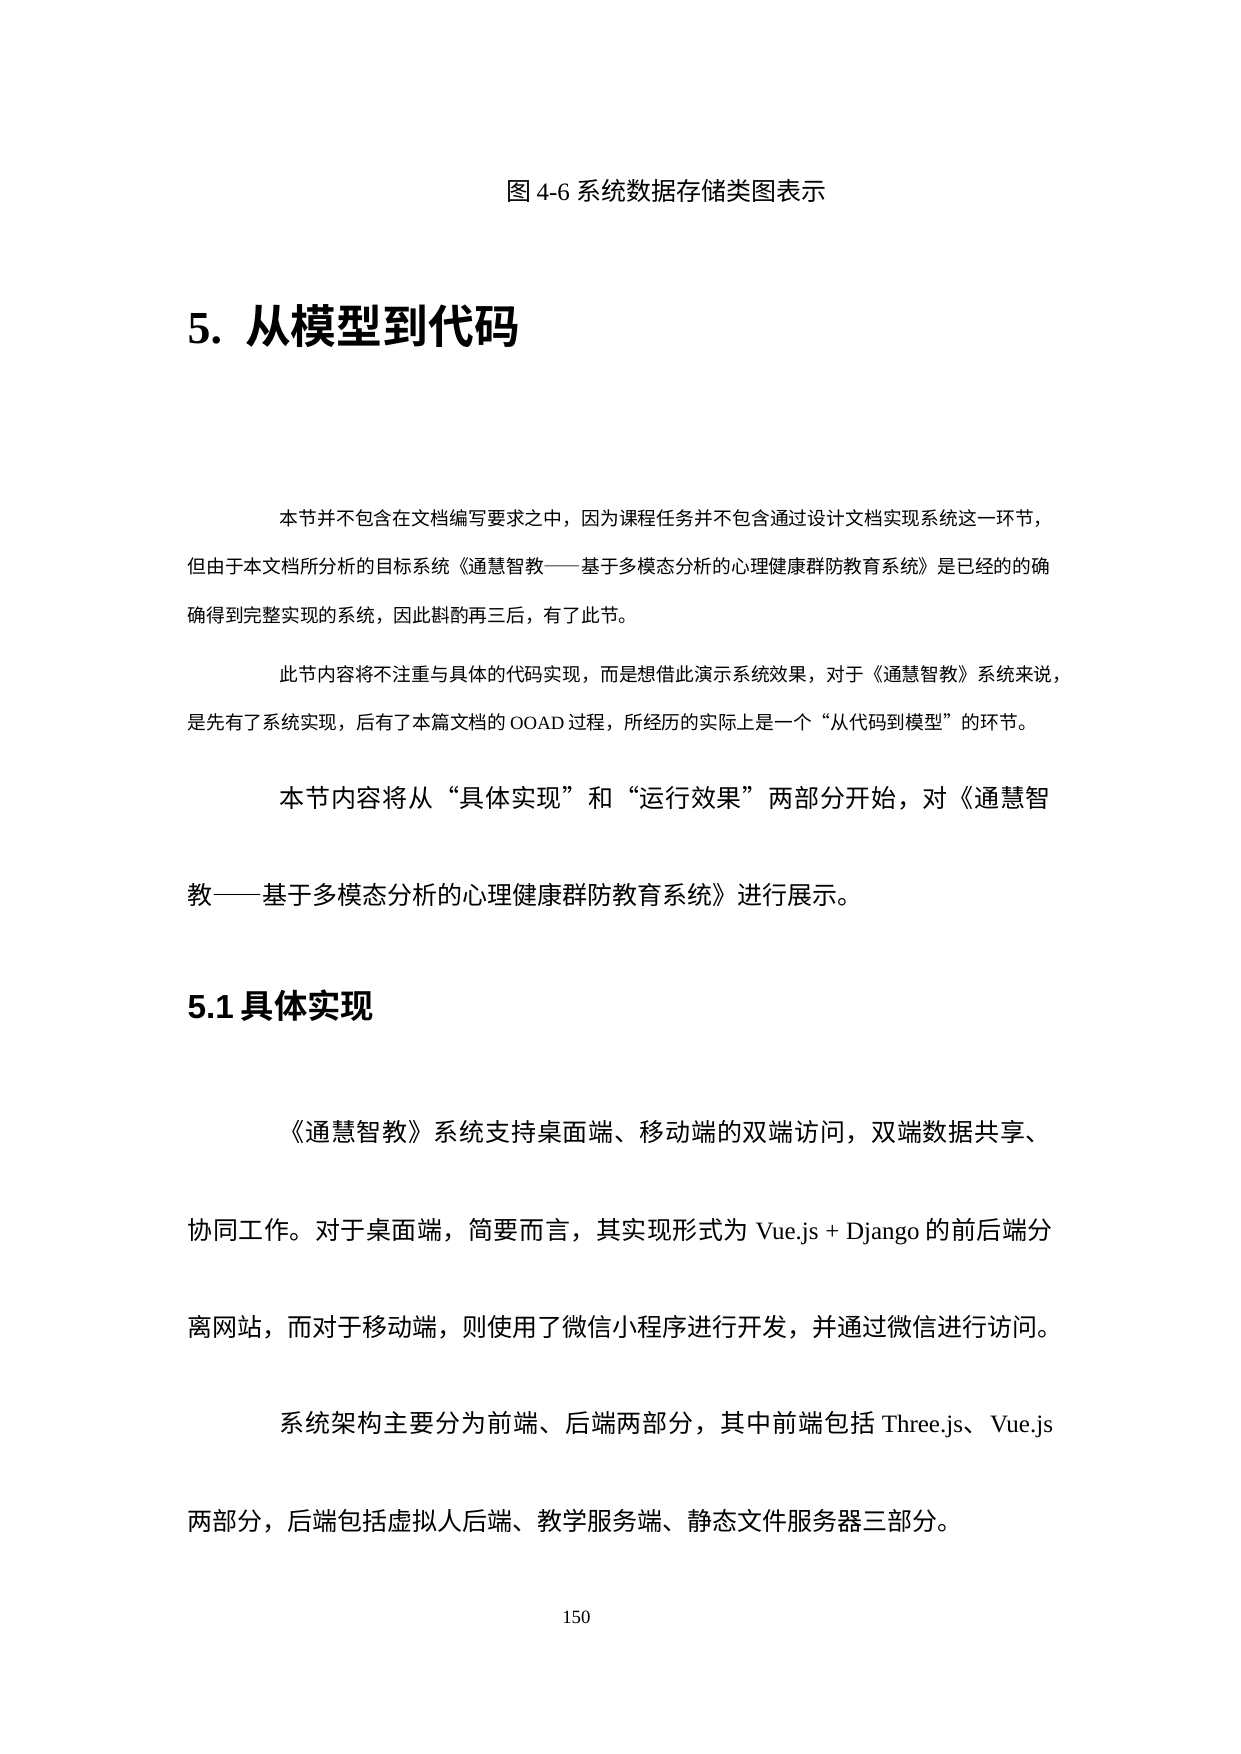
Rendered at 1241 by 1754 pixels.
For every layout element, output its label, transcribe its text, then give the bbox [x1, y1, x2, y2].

text 《通慧智教》系统支持桌面端、移动端的双端访问，双端数据共享、协同工作。对于桌面端，简要而言，其实现形式为Vue.js + Django的前后端分离网站，而对于移动端，则使用了微信小程序进行开发，并通过微信进行访问。 [187, 1098, 1053, 1358]
subtitle 从模型到代码 [187, 275, 1053, 373]
subtitle 5.1具体实现 [187, 972, 1053, 1037]
text 系统架构主要分为前端、后端两部分，其中前端包括Three.js、Vue.js两部分，后端包括虚拟人后端、教学服务端、静态文件服务器三部分。 [187, 1389, 1053, 1552]
text 本节并不包含在文档编写要求之中，因为课程任务并不包含通过设计文档实现系统这一环节，但由于本文档所分析的目标系统《通慧智教——基于多模态分析的心理健康群防教育系统》是已经的的确确得到完整实现的系统，因此斟酌再三后，有了此节。 [187, 501, 1053, 631]
text 此节内容将不注重与具体的代码实现，而是想借此演示系统效果，对于《通慧智教》系统来说，是先有了系统实现，后有了本篇文档的OOAD过程，所经历的实际上是一个“从代码到模型”的环节。 [187, 657, 1053, 738]
text 图4-6 系统数据存储类图表示 [187, 157, 1053, 222]
text 本节内容将从“具体实现”和“运行效果”两部分开始，对《通慧智教——基于多模态分析的心理健康群防教育系统》进行展示。 [187, 764, 1053, 926]
